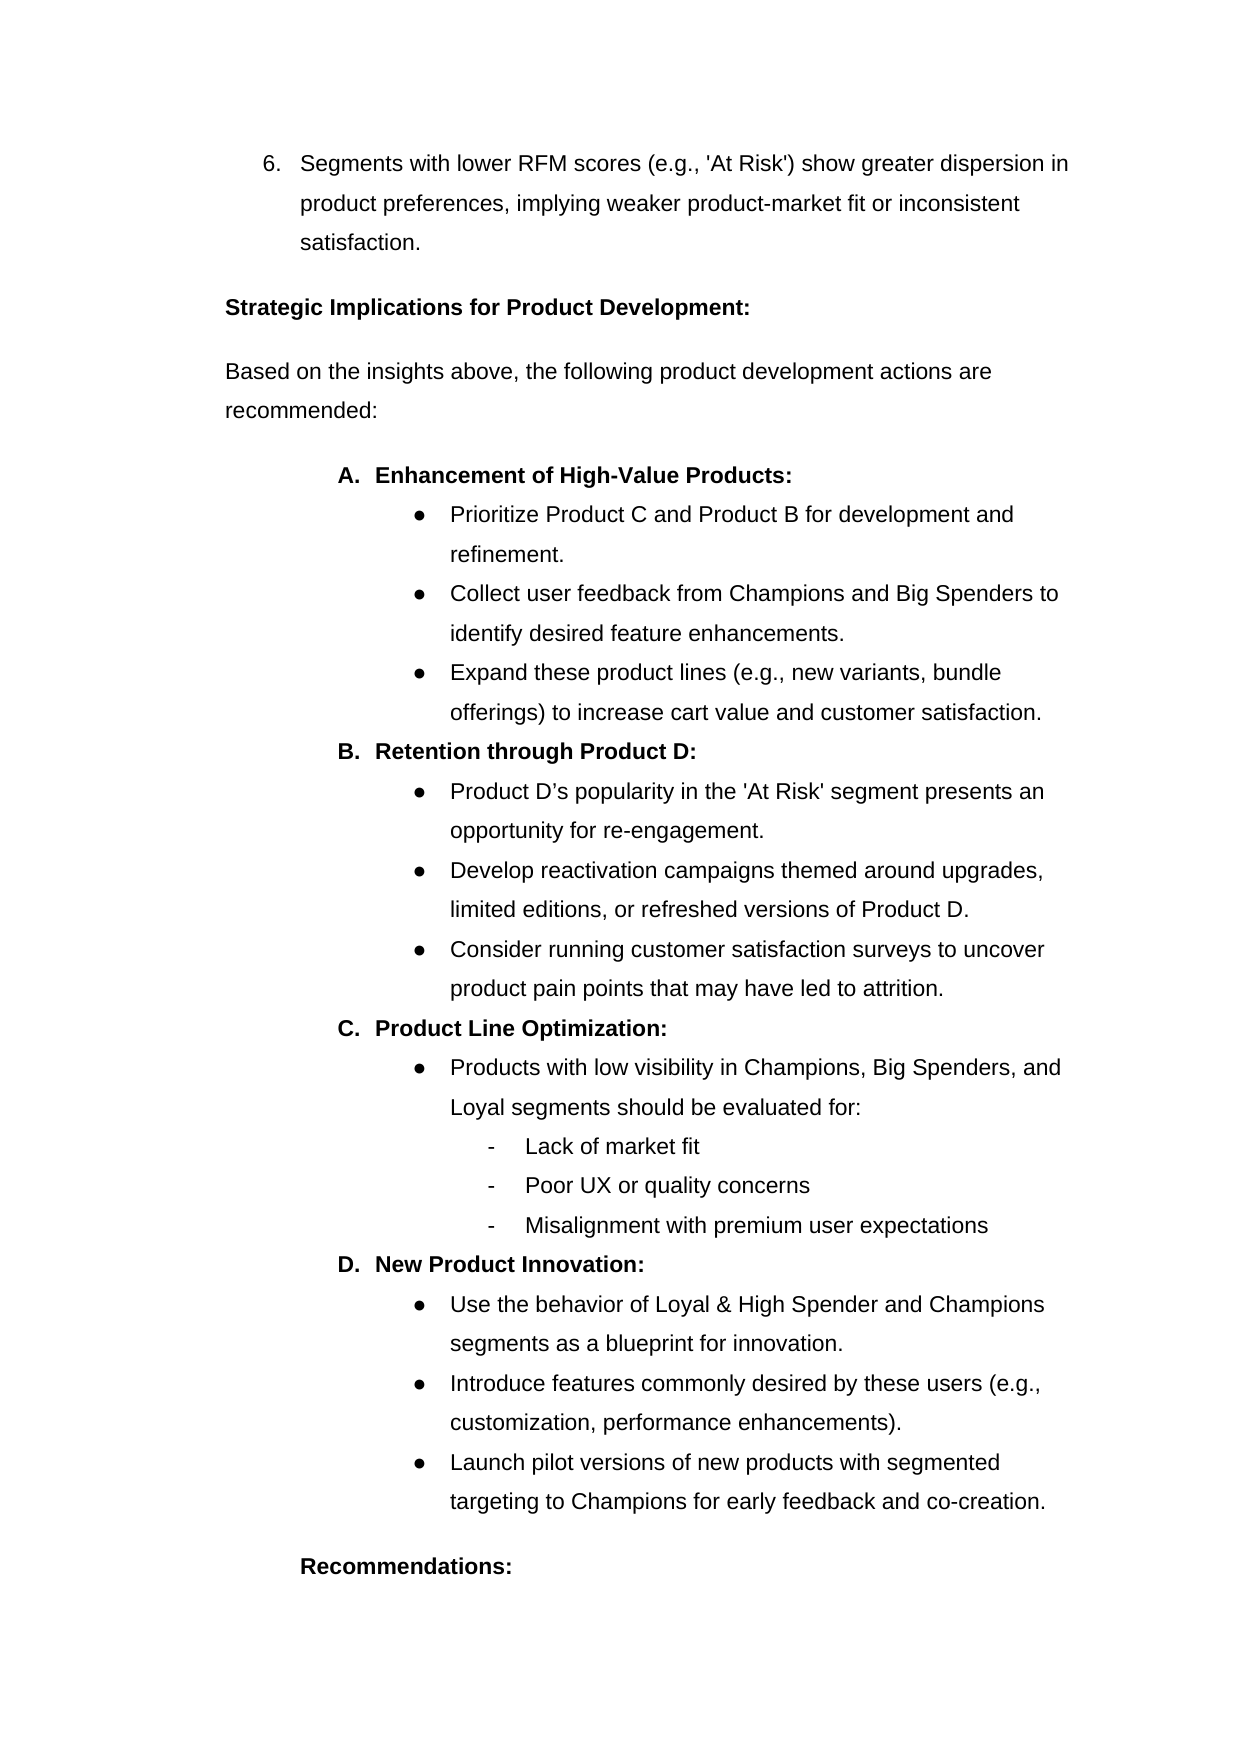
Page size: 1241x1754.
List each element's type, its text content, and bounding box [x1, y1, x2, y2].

list Segments with lower RFM scores (e.g., 'At Risk') show greater dispersion in product preferences, implying weaker product-market fit or inconsistent satisfaction. [262, 150, 1090, 255]
list Prioritize Product C and Product B for development and refinement. [412, 501, 1090, 567]
list Poor UX or quality concerns [487, 1172, 1090, 1199]
list Introduce features commonly desired by these users (e.g., customization, performance enhancements). [412, 1370, 1090, 1436]
text Strategic Implications for Product Development: [150, 293, 1090, 320]
text Based on the insights above, the following product development actions are recommended: [225, 358, 1090, 424]
list Product Line Optimization: [337, 1014, 1090, 1041]
list Use the behavior of Loyal & High Spender and Champions segments as a blueprint for innovation. [412, 1291, 1090, 1357]
list Develop reactivation campaigns themed around upgrades, limited editions, or refreshed versions of Product D. [412, 857, 1090, 922]
list Product D’s popularity in the 'At Risk' segment presents an opportunity for re-engagement. [412, 778, 1090, 843]
list Expand these product lines (e.g., new variants, bundle offerings) to increase cart value and customer satisfaction. [412, 659, 1090, 725]
list Retention through Product D: [337, 738, 1090, 764]
list Consider running customer satisfaction surveys to uncover product pain points that may have led to attrition. [412, 936, 1090, 1001]
list Collect user feedback from Champions and Big Spenders to identify desired feature enhancements. [412, 580, 1090, 646]
list New Product Innovation: [337, 1251, 1090, 1278]
list Misalignment with premium user expectations [487, 1212, 1090, 1238]
list Launch pilot versions of new products with segmented targeting to Champions for early feedback and co-creation. [412, 1449, 1090, 1515]
list Enhancement of High-Value Products: [337, 462, 1090, 488]
text Recommendations: [225, 1553, 1090, 1579]
list Lack of market fit [487, 1133, 1090, 1159]
list Products with low visibility in Champions, Big Spenders, and Loyal segments should be evaluated for: [412, 1054, 1090, 1120]
